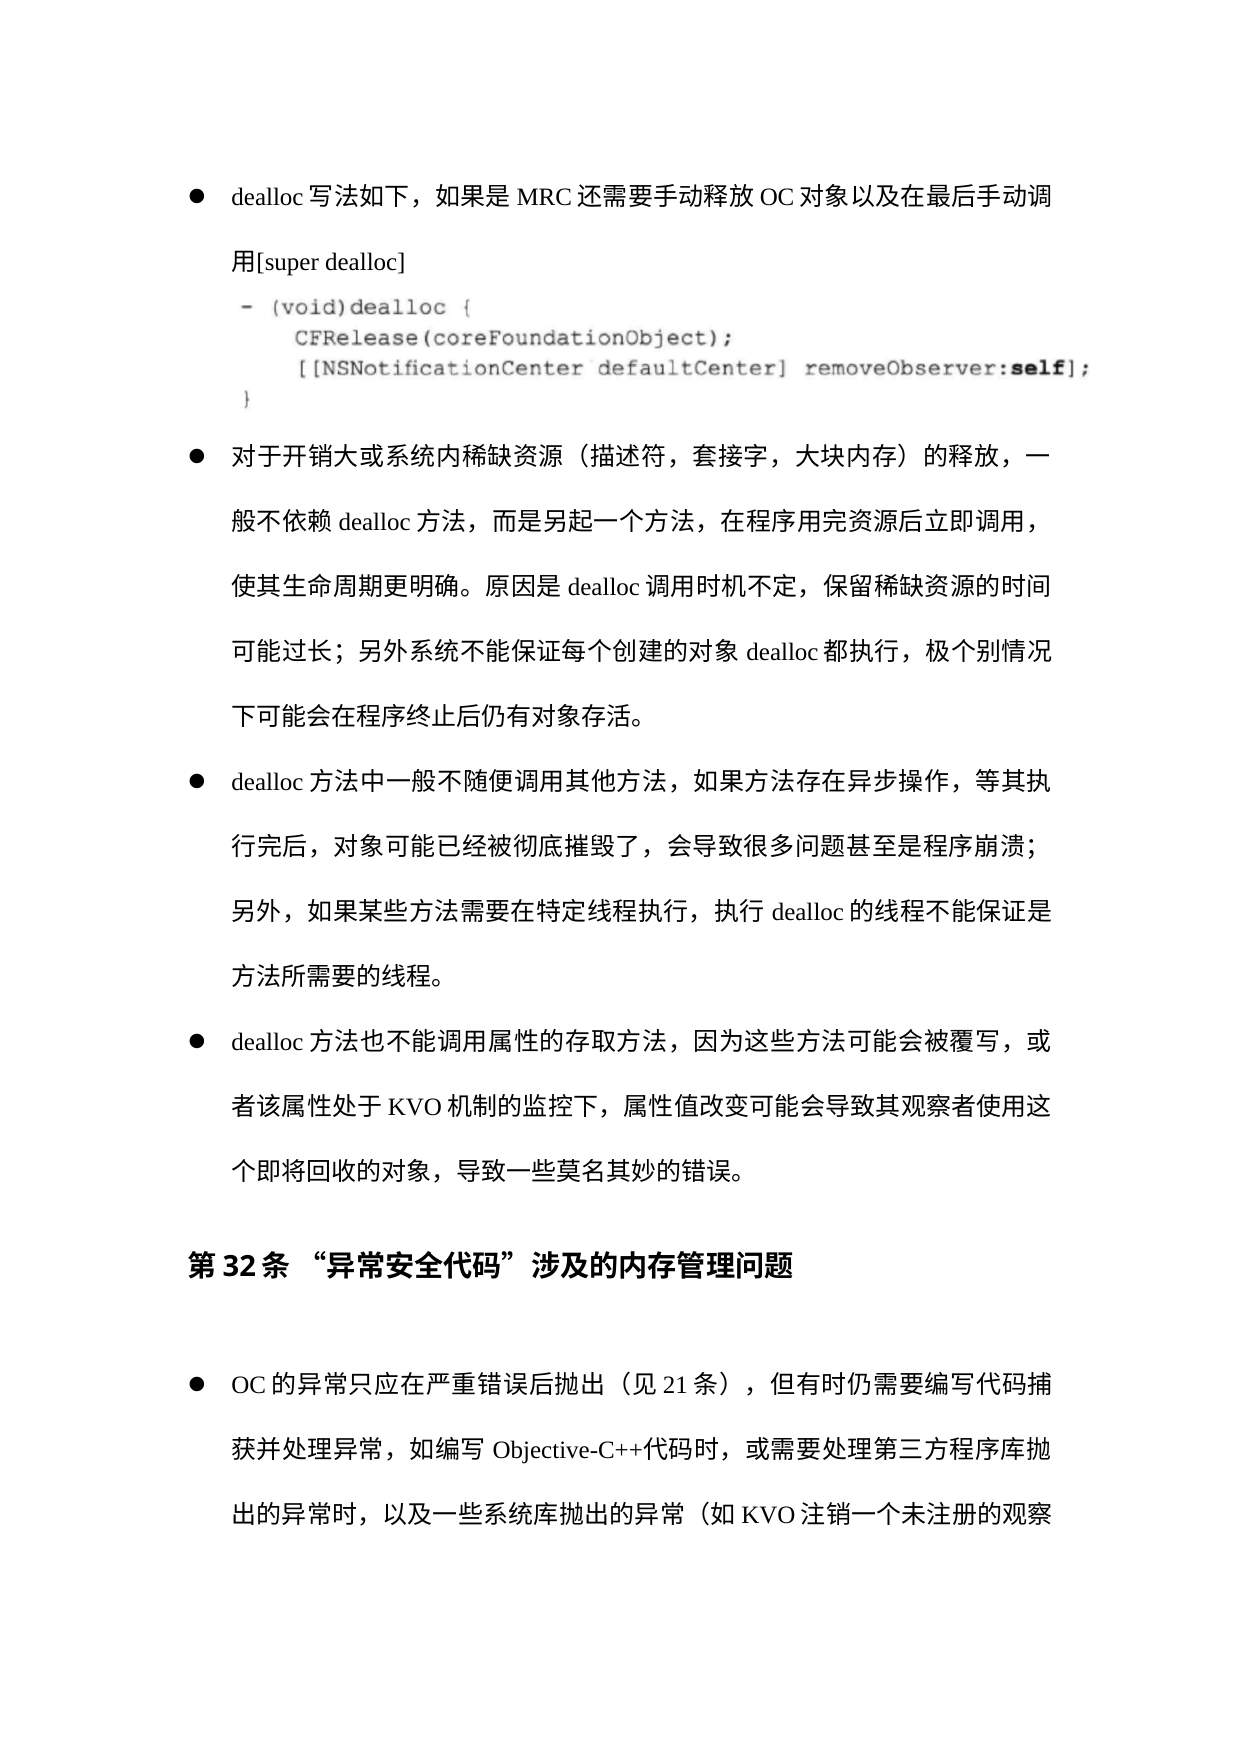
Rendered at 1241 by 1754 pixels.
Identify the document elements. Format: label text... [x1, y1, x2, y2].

list 对于开销大或系统内稀缺资源（描述符，套接字，大块内存）的释放，一般不依赖dealloc方法，而是另起一个方法，在程序用完资源后立即调用，使其生命周期更明确。原因是dealloc调用时机不定，保留稀缺资源的时间可能过长；另外系统不能保证每个创建的对象dealloc都执行，极个别情况下可能会在程序终止后仍有对象存活。 [187, 422, 1053, 747]
list dealloc方法也不能调用属性的存取方法，因为这些方法可能会被覆写，或者该属性处于KVO机制的监控下，属性值改变可能会导致其观察者使用这个即将回收的对象，导致一些莫名其妙的错误。 [187, 1007, 1053, 1202]
list dealloc写法如下，如果是MRC还需要手动释放OC对象以及在最后手动调用[super dealloc] [187, 162, 1053, 292]
picture [231, 292, 1097, 419]
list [187, 1350, 1053, 1545]
list dealloc方法中一般不随便调用其他方法，如果方法存在异步操作，等其执行完后，对象可能已经被彻底摧毁了，会导致很多问题甚至是程序崩溃；另外，如果某些方法需要在特定线程执行，执行dealloc的线程不能保证是方法所需要的线程。 [187, 747, 1053, 1007]
subtitle 第32条 “异常安全代码”涉及的内存管理问题 [187, 1231, 1053, 1296]
